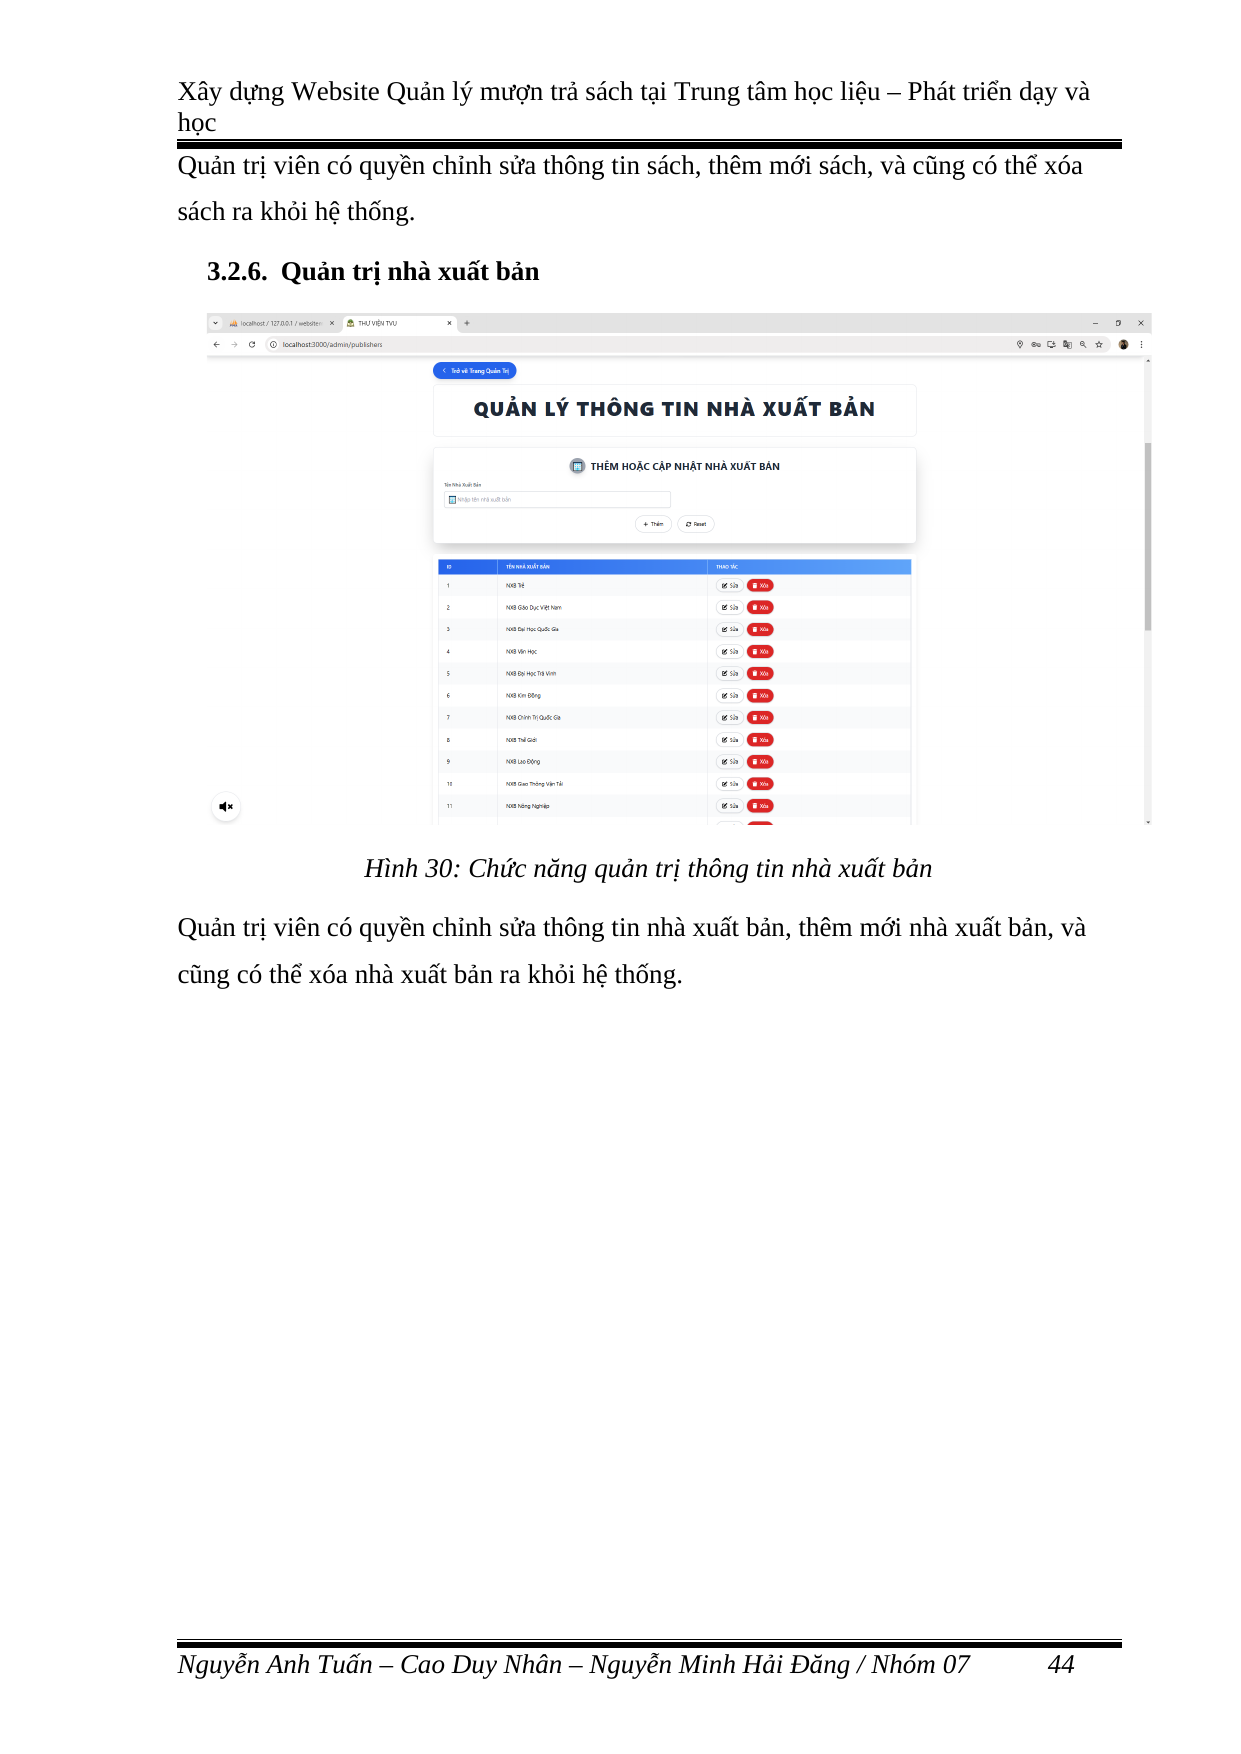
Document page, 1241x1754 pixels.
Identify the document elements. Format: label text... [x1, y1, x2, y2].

picture [206, 313, 1152, 825]
text Quản trị viên có quyền chỉnh sửa thông tin sách, thêm mới sách, và cũng có thể xóa sách ra khỏi hệ thống. [177, 149, 1122, 227]
text Hình 30: Chức năng quản trị thông tin nhà xuất bản [177, 852, 1122, 883]
text Quản trị viên có quyền chỉnh sửa thông tin nhà xuất bản, thêm mới nhà xuất bản, và cũng có thể xóa nhà xuất bản ra khỏi hệ thống. [177, 912, 1122, 989]
subtitle Quản trị nhà xuất bản [207, 254, 1122, 286]
